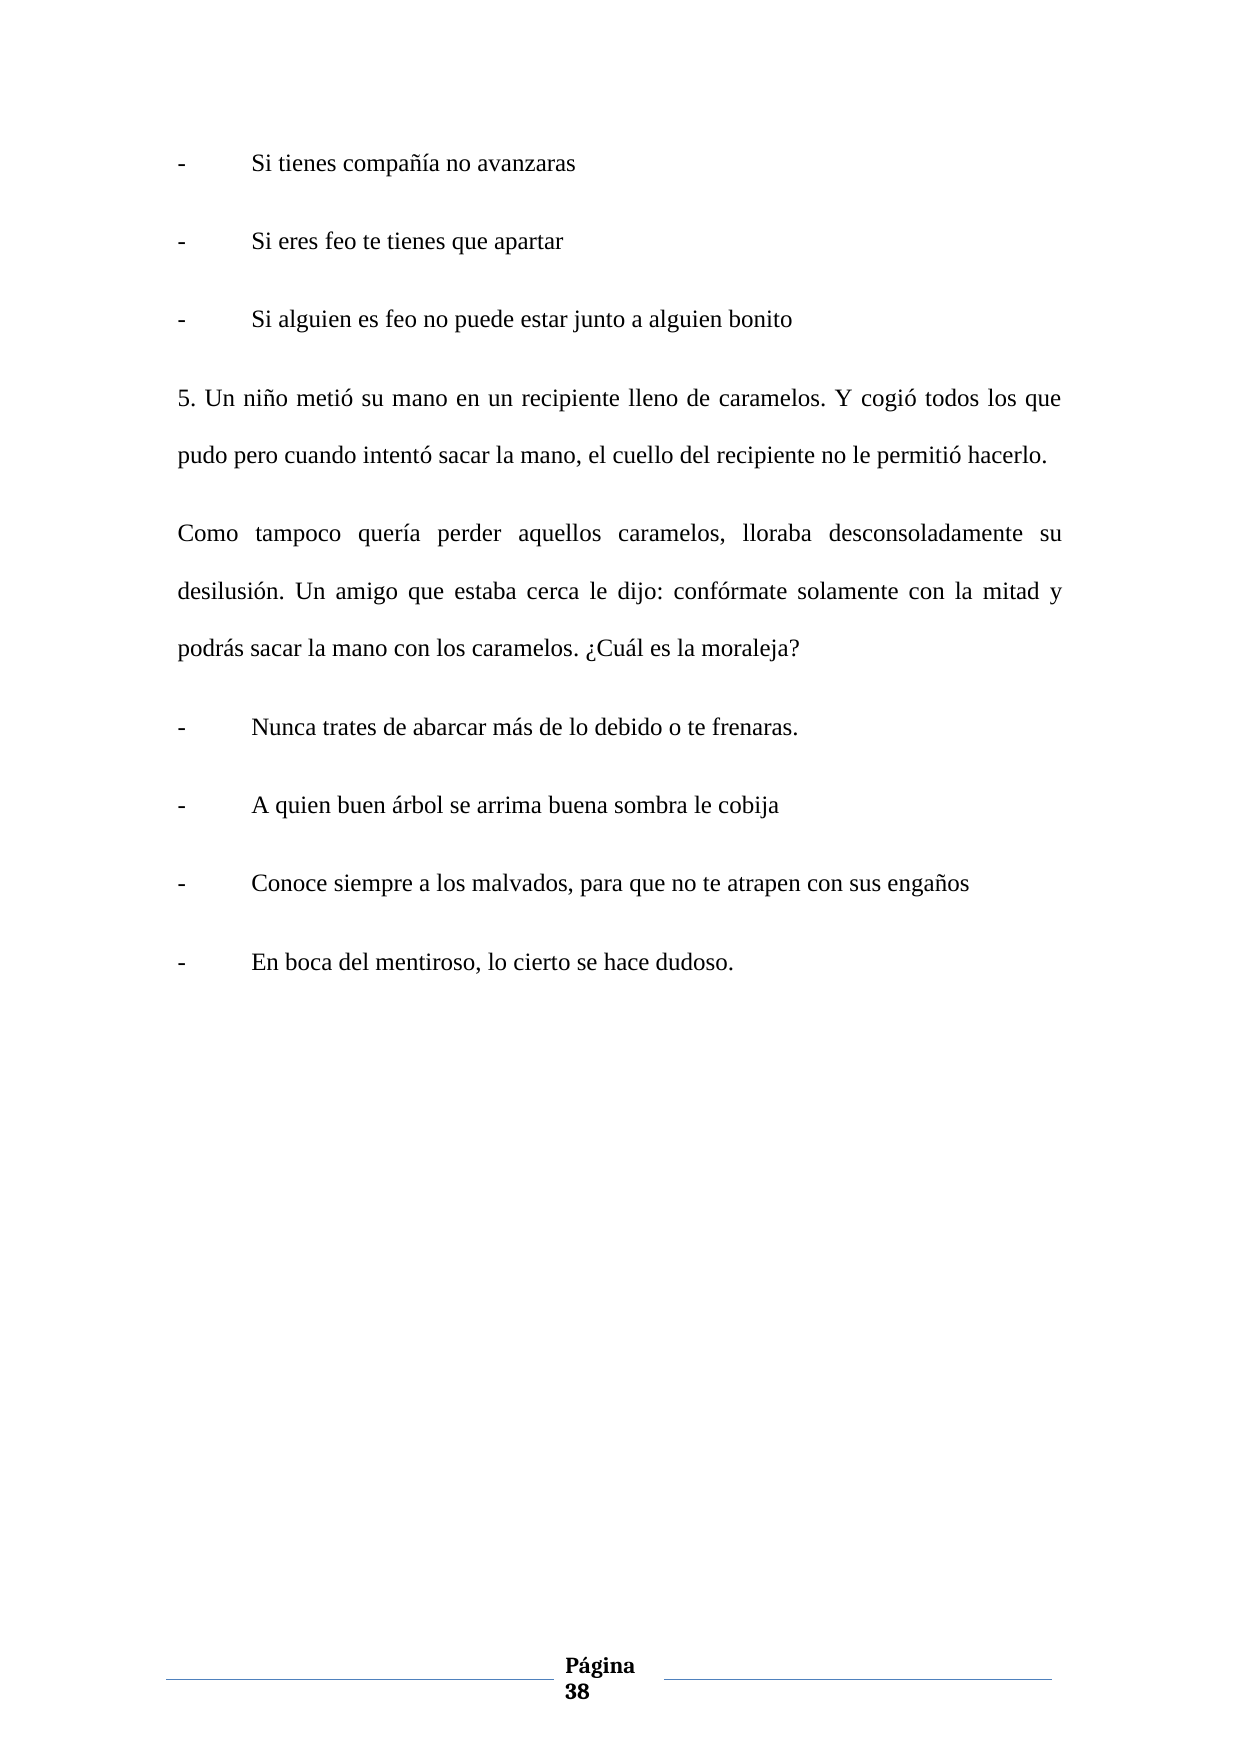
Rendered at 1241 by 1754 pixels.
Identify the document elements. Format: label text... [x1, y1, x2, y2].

text - Si tienes compañía no avanzaras [177, 148, 1063, 176]
text - Si eres feo te tienes que apartar [177, 226, 1063, 255]
text - Nunca trates de abarcar más de lo debido o te frenaras. [177, 712, 1063, 741]
text - Si alguien es feo no puede estar junto a alguien bonito [177, 304, 1063, 333]
text - Conoce siempre a los malvados, para que no te atrapen con sus engaños [177, 868, 1063, 897]
text 5. Un niño metió su mano en un recipiente lleno de caramelos. Y cogió todos los que pudo pero cuando intentó sacar la mano, el cuello del recipiente no le permitió hacerlo. [177, 383, 1063, 469]
text - A quien buen árbol se arrima buena sombra le cobija [177, 790, 1063, 819]
text Como tampoco quería perder aquellos caramelos, lloraba desconsoladamente su desilusión. Un amigo que estaba cerca le dijo: confórmate solamente con la mitad y podrás sacar la mano con los caramelos. ¿Cuál es la moraleja? [177, 518, 1063, 662]
text - En boca del mentiroso, lo cierto se hace dudoso. [177, 947, 1063, 976]
